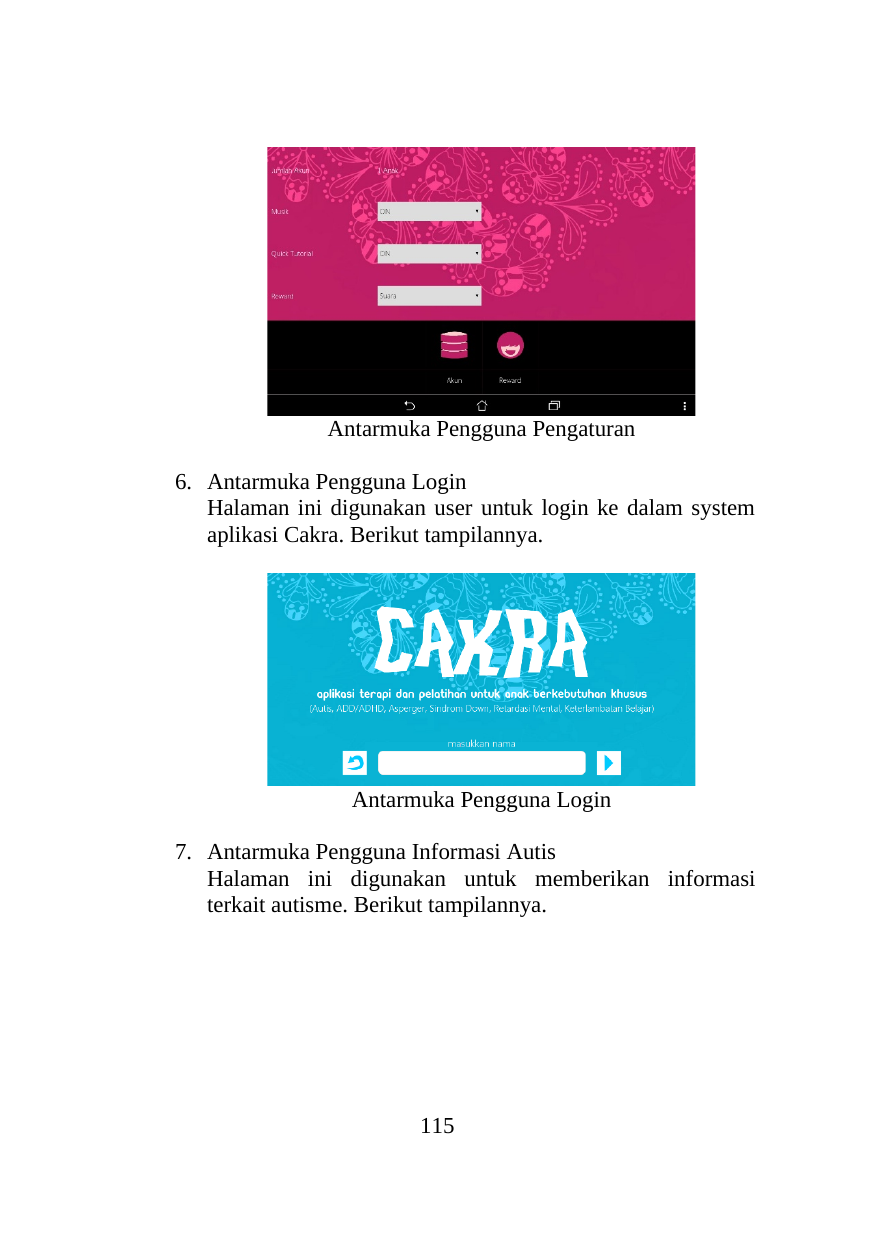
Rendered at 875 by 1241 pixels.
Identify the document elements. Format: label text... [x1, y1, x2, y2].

list Antarmuka Pengguna Informasi Autis [192, 838, 756, 865]
list Halaman ini digunakan untuk memberikan informasi terkait autisme. Berikut tampilannya. [207, 865, 756, 917]
list Antarmuka Pengguna Login [207, 786, 756, 812]
picture [267, 147, 696, 416]
list Antarmuka Pengguna Login [192, 468, 756, 494]
list Halaman ini digunakan user untuk login ke dalam system aplikasi Cakra. Berikut tampilannya. [207, 494, 756, 547]
picture [267, 573, 696, 786]
list Antarmuka Pengguna Pengaturan [207, 415, 756, 442]
